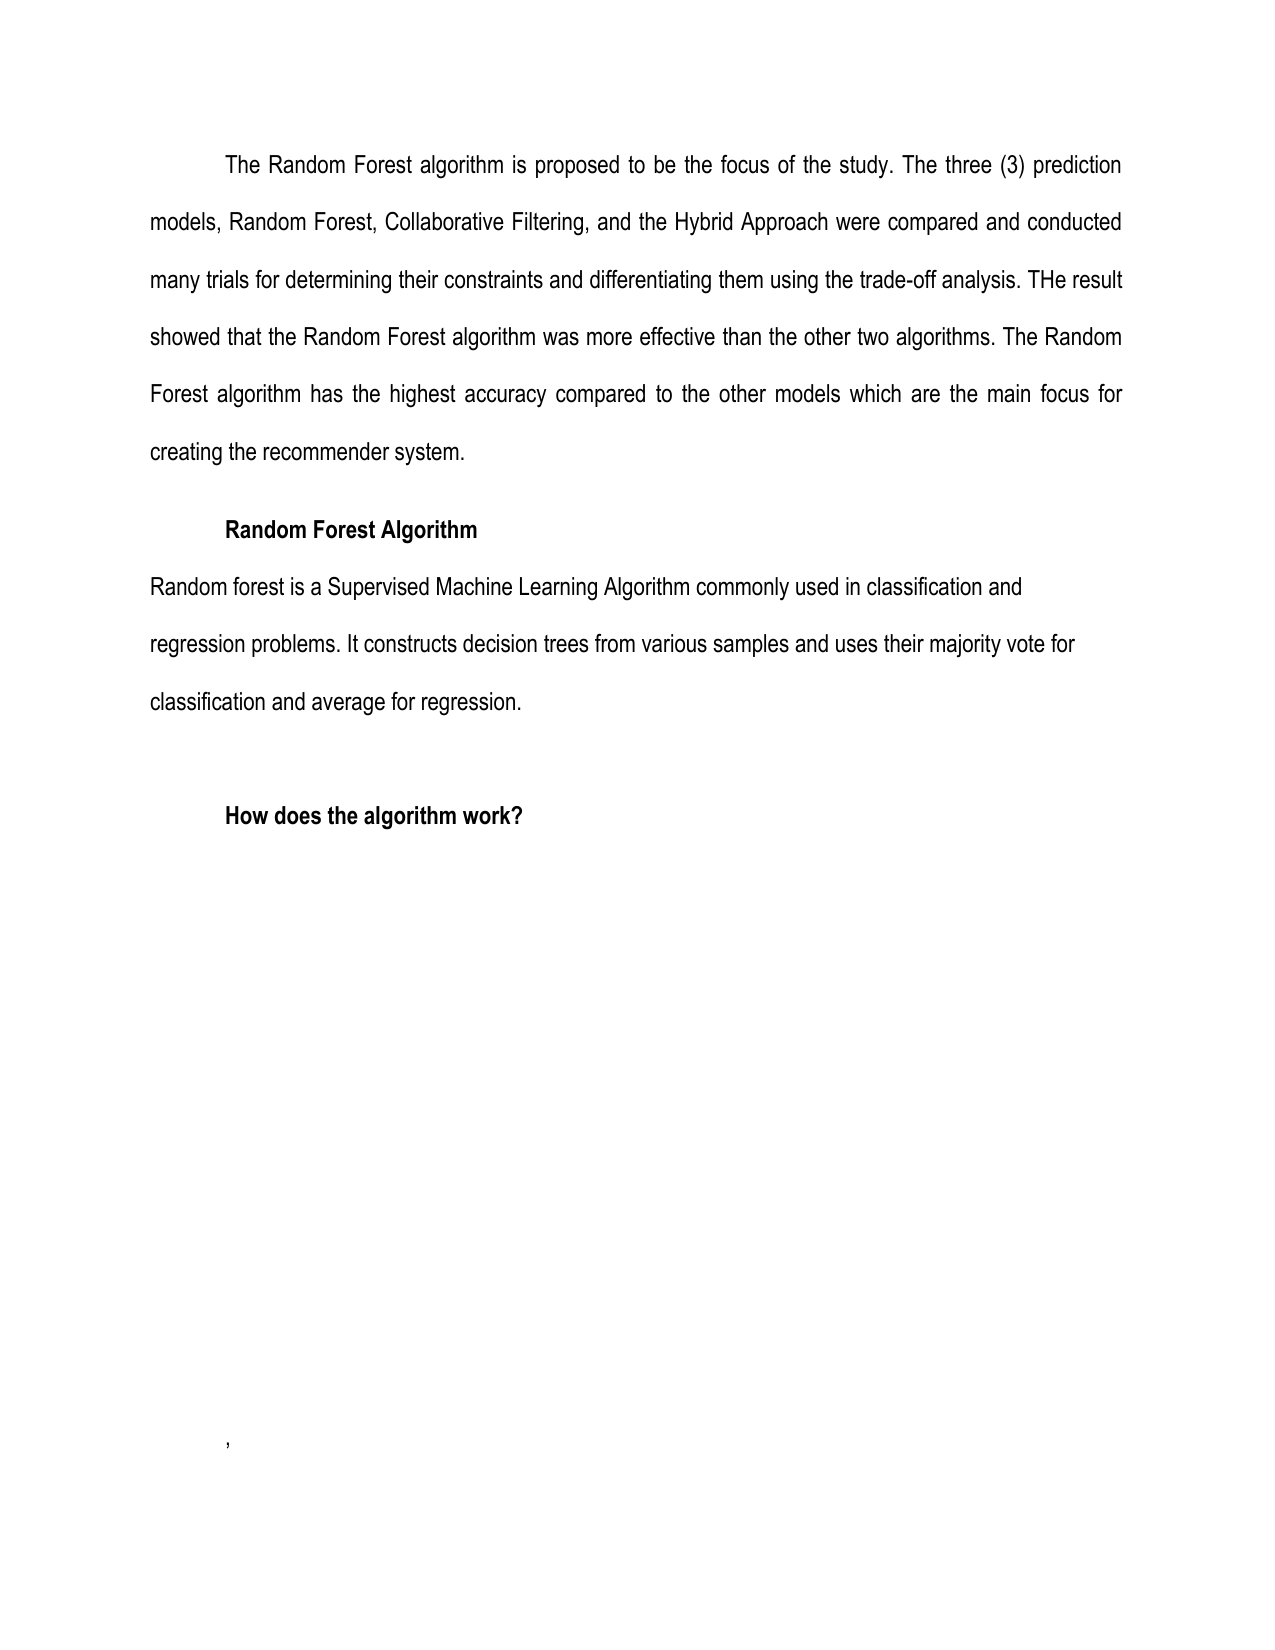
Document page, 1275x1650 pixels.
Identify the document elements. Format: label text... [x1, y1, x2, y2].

text How does the algorithm work? [150, 801, 1125, 830]
text regression problems. It constructs decision trees from various samples and uses their majority vote for [150, 629, 1125, 658]
text Random Forest Algorithm [150, 514, 1125, 543]
text classification and average for regression. [150, 686, 1125, 715]
text Random forest is a Supervised Machine Learning Algorithm commonly used in classification and [150, 572, 1125, 601]
text The Random Forest algorithm is proposed to be the focus of the study. The three (3) prediction models, Random Forest, Collaborative Filtering, and the Hybrid Approach were compared and conducted many trials for determining their constraints and differentiating them using the trade-off analysis. THe result showed that the Random Forest algorithm was more effective than the other two algorithms. The Random Forest algorithm has the highest accuracy compared to the other models which are the main focus for creating the recommender system. [150, 150, 1125, 465]
